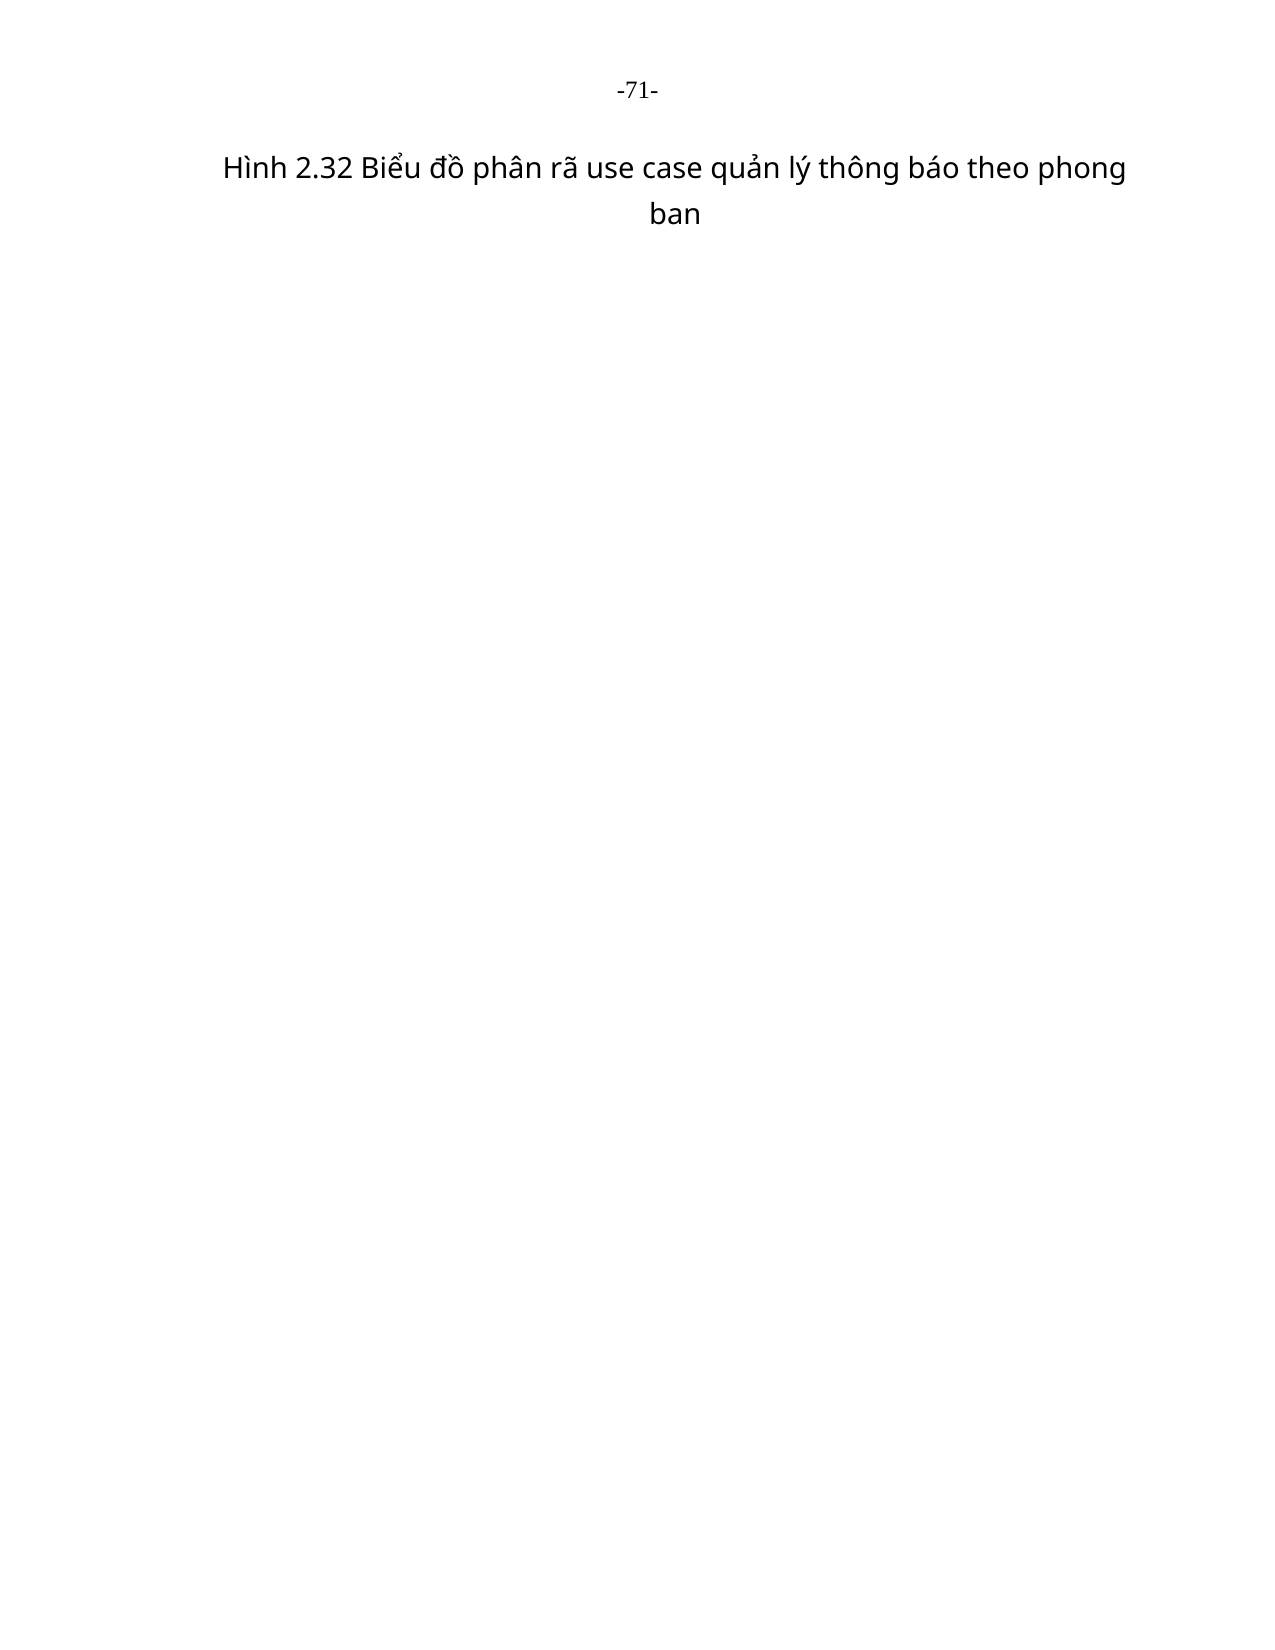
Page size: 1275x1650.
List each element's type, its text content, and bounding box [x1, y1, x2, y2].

text Hình 2.32 Biểu đồ phân rã use case quản lý thông báo theo phong ban [193, 148, 1157, 233]
